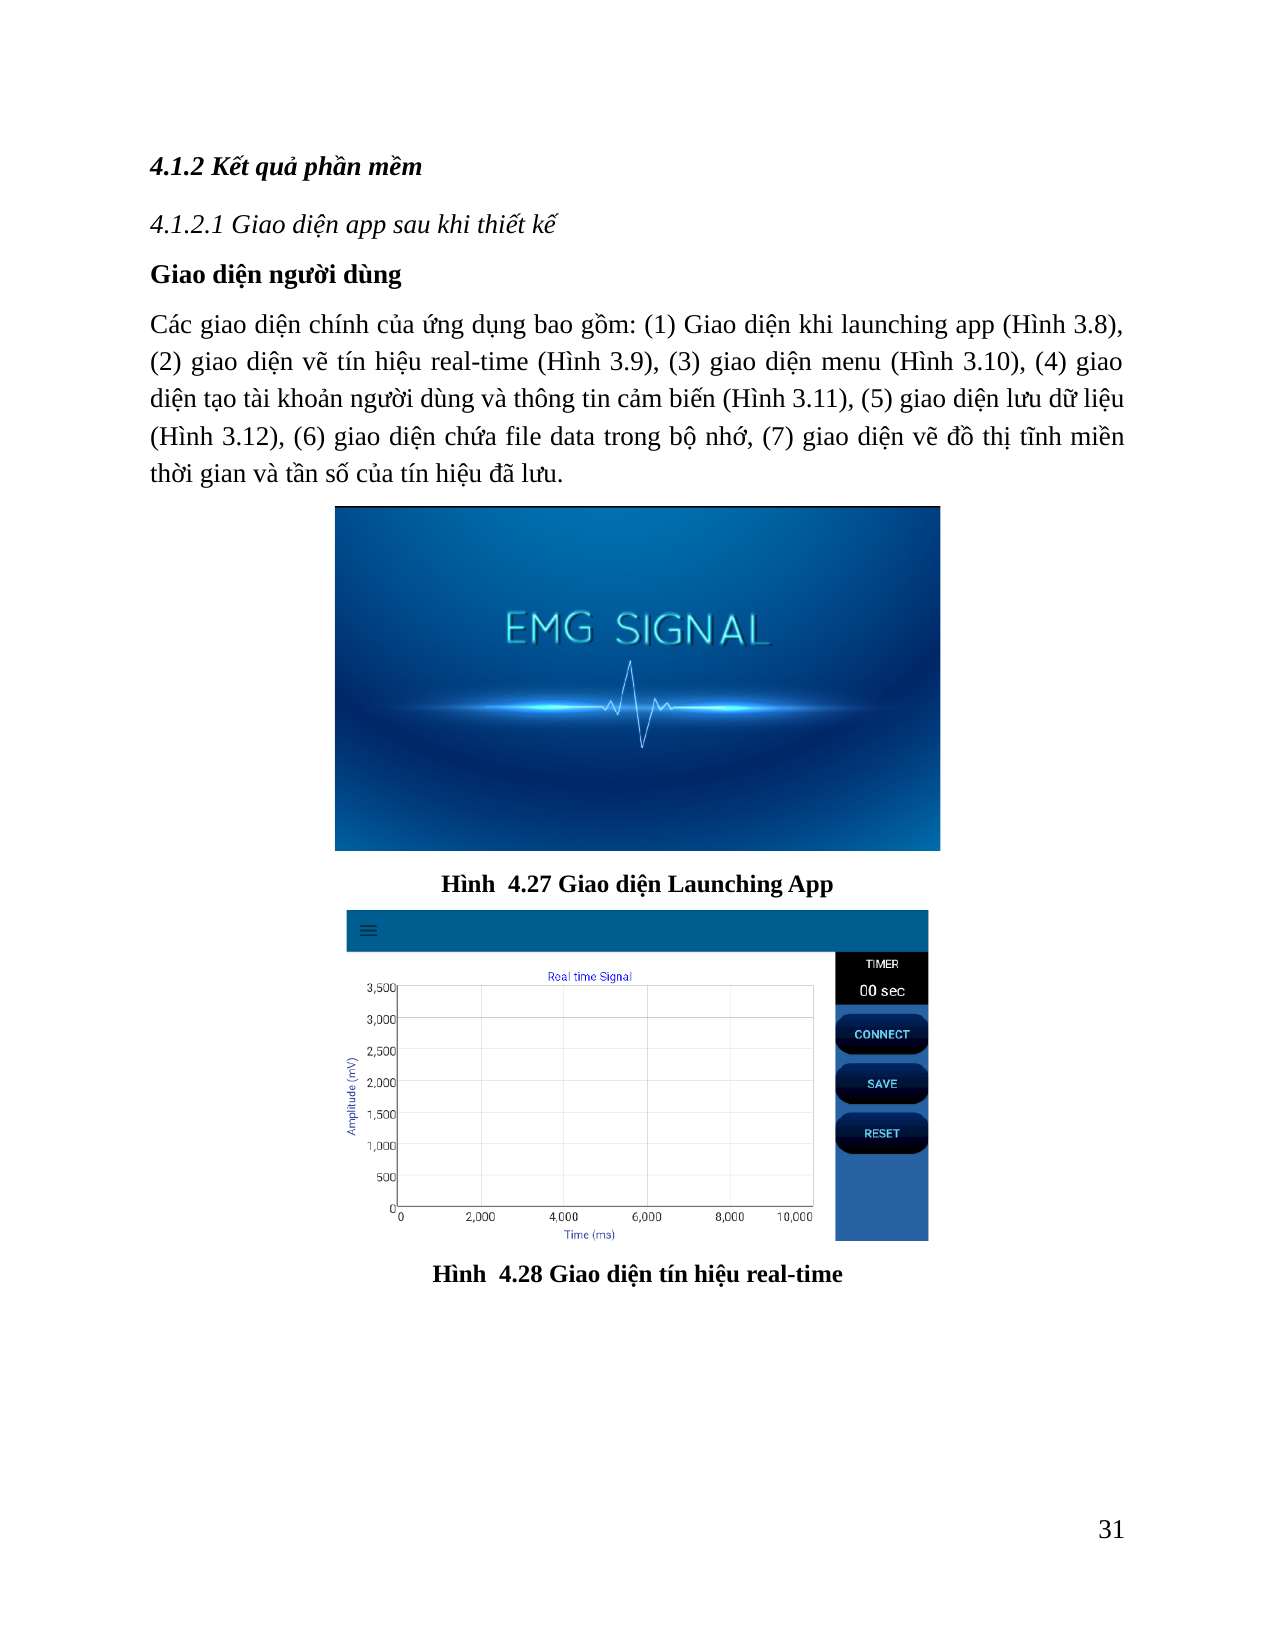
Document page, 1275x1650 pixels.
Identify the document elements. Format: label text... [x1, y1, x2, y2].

subtitle Kết quả phần mềm [150, 150, 1125, 181]
picture [334, 506, 941, 851]
text Giao diện người dùng [150, 258, 1125, 289]
picture [346, 910, 929, 1241]
subtitle Giao diện app sau khi thiết kế [150, 208, 1125, 239]
text Các giao diện chính của ứng dụng bao gồm: (1) Giao diện khi launching app (Hình 3.8), (2) giao diện vẽ tín hiệu real-time (Hình 3.9), (3) giao diện menu (Hình 3.10), (4) giao diện tạo tài khoản người dùng và thông tin cảm biến (Hình 3.11), (5) giao diện lưu dữ liệu (Hình 3.12), (6) giao diện chứa file data trong bộ nhớ, (7) giao diện vẽ đồ thị tĩnh miền thời gian và tần số của tín hiệu đã lưu. [150, 308, 1125, 488]
